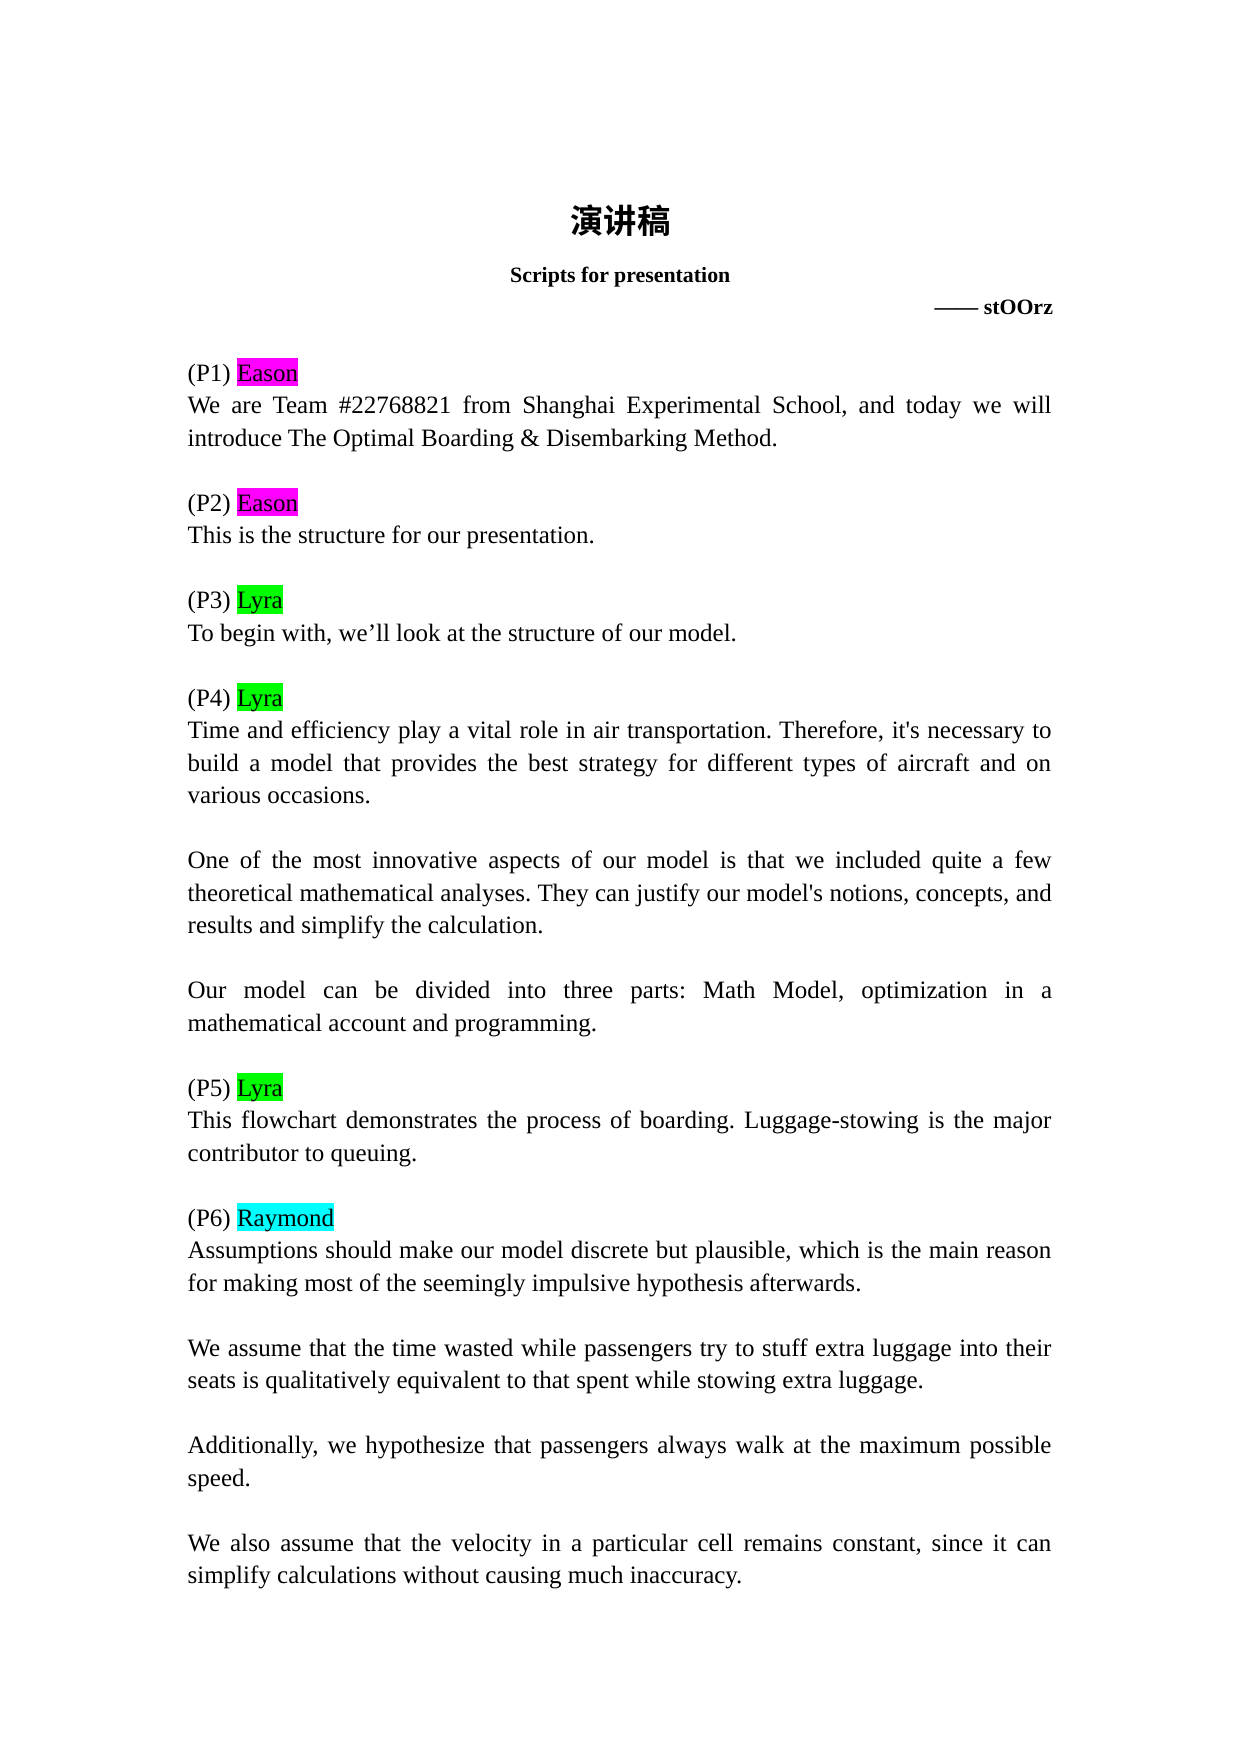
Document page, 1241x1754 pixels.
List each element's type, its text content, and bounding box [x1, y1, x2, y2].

text To begin with, we’ll look at the structure of our model. [187, 616, 1053, 648]
text —— stOOrz [187, 291, 1053, 323]
text Time and efficiency play a vital role in air transportation. Therefore, it's necessary to build a model that provides the best strategy for different types of aircraft and on various occasions. [187, 713, 1053, 811]
text We are Team #22768821 from Shanghai Experimental School, and today we will introduce The Optimal Boarding & Disembarking Method. [187, 388, 1053, 453]
text This flowchart demonstrates the process of boarding. Luggage-stowing is the major contributor to queuing. [187, 1103, 1053, 1168]
text We also assume that the velocity in a particular cell remains constant, since it can simplify calculations without causing much inaccuracy. [187, 1526, 1053, 1591]
text (P6) Raymond [187, 1201, 1053, 1233]
text We assume that the time wasted while passengers try to stuff extra luggage into their seats is qualitatively equivalent to that spent while stowing extra luggage. [187, 1331, 1053, 1396]
text (P3) Lyra [187, 583, 1053, 616]
text (P4) Lyra [187, 681, 1053, 713]
text Our model can be divided into three parts: Math Model, optimization in a mathematical account and programming. [187, 973, 1053, 1038]
text (P5) Lyra [187, 1071, 1053, 1103]
text Scripts for presentation [187, 258, 1053, 291]
text (P1) Eason [187, 356, 1053, 388]
text Additionally, we hypothesize that passengers always walk at the maximum possible speed. [187, 1428, 1053, 1493]
text One of the most innovative aspects of our model is that we included quite a few theoretical mathematical analyses. They can justify our model's notions, concepts, and results and simplify the calculation. [187, 843, 1053, 941]
text (P2) Eason [187, 486, 1053, 518]
text This is the structure for our presentation. [187, 518, 1053, 551]
text Assumptions should make our model discrete but plausible, which is the main reason for making most of the seemingly impulsive hypothesis afterwards. [187, 1233, 1053, 1298]
title 演讲稿 [187, 187, 1053, 252]
